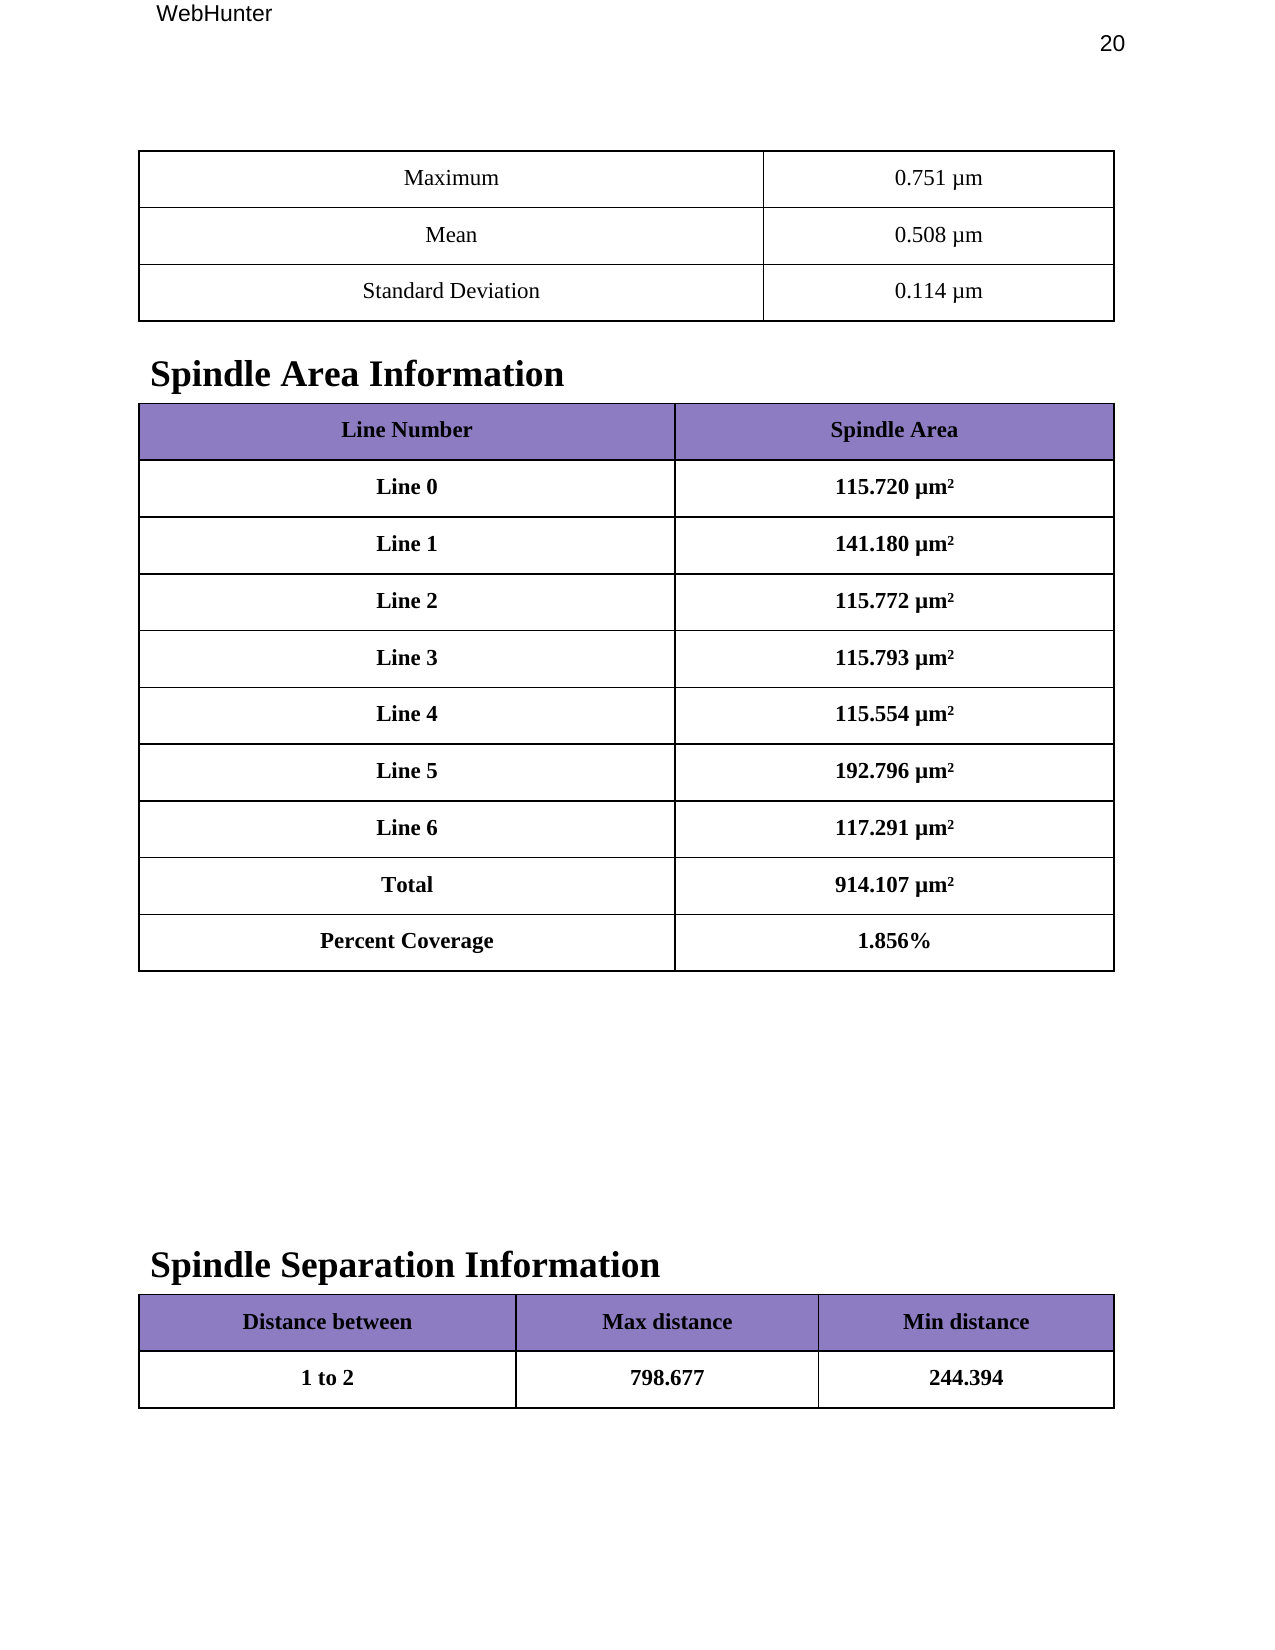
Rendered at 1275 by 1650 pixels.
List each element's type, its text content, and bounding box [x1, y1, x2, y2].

table_cell 115.554 µm² [676, 688, 1113, 743]
table_cell 0.508 µm [764, 208, 1113, 263]
table_cell Line 3 [140, 631, 674, 686]
table_cell Maximum [140, 152, 763, 207]
table_cell 1 to 2 [140, 1352, 515, 1407]
table_cell 115.772 µm² [676, 575, 1113, 629]
table_cell Line 4 [140, 688, 674, 743]
table_cell Line 2 [140, 575, 674, 629]
table_cell Standard Deviation [140, 265, 763, 320]
table_header Min distance [819, 1295, 1113, 1350]
table_header Distance between [140, 1295, 515, 1350]
table_cell Mean [140, 208, 763, 263]
table_cell Total [140, 858, 674, 913]
table_cell 0.751 µm [764, 152, 1113, 207]
table_cell 115.793 µm² [676, 631, 1113, 686]
table_cell 117.291 µm² [676, 802, 1113, 857]
table_header Spindle Area [676, 404, 1113, 459]
table_cell Percent Coverage [140, 915, 674, 970]
table_cell 141.180 µm² [676, 518, 1113, 573]
table_cell 244.394 [819, 1352, 1113, 1407]
table_cell Line 1 [140, 518, 674, 573]
table_cell 1.856% [676, 915, 1113, 970]
table_cell 914.107 µm² [676, 858, 1113, 913]
table_cell 115.720 µm² [676, 461, 1113, 516]
table_header Max distance [517, 1295, 818, 1350]
table_cell 0.114 µm [764, 265, 1113, 320]
table_header Line Number [140, 404, 674, 459]
table_cell 798.677 [517, 1352, 818, 1407]
table_cell Line 5 [140, 745, 674, 800]
table_cell 192.796 µm² [676, 745, 1113, 800]
table_cell Line 0 [140, 461, 674, 516]
subtitle Spindle Area Information [150, 351, 1125, 394]
subtitle Spindle Separation Information [150, 1242, 1125, 1285]
table_cell Line 6 [140, 802, 674, 857]
